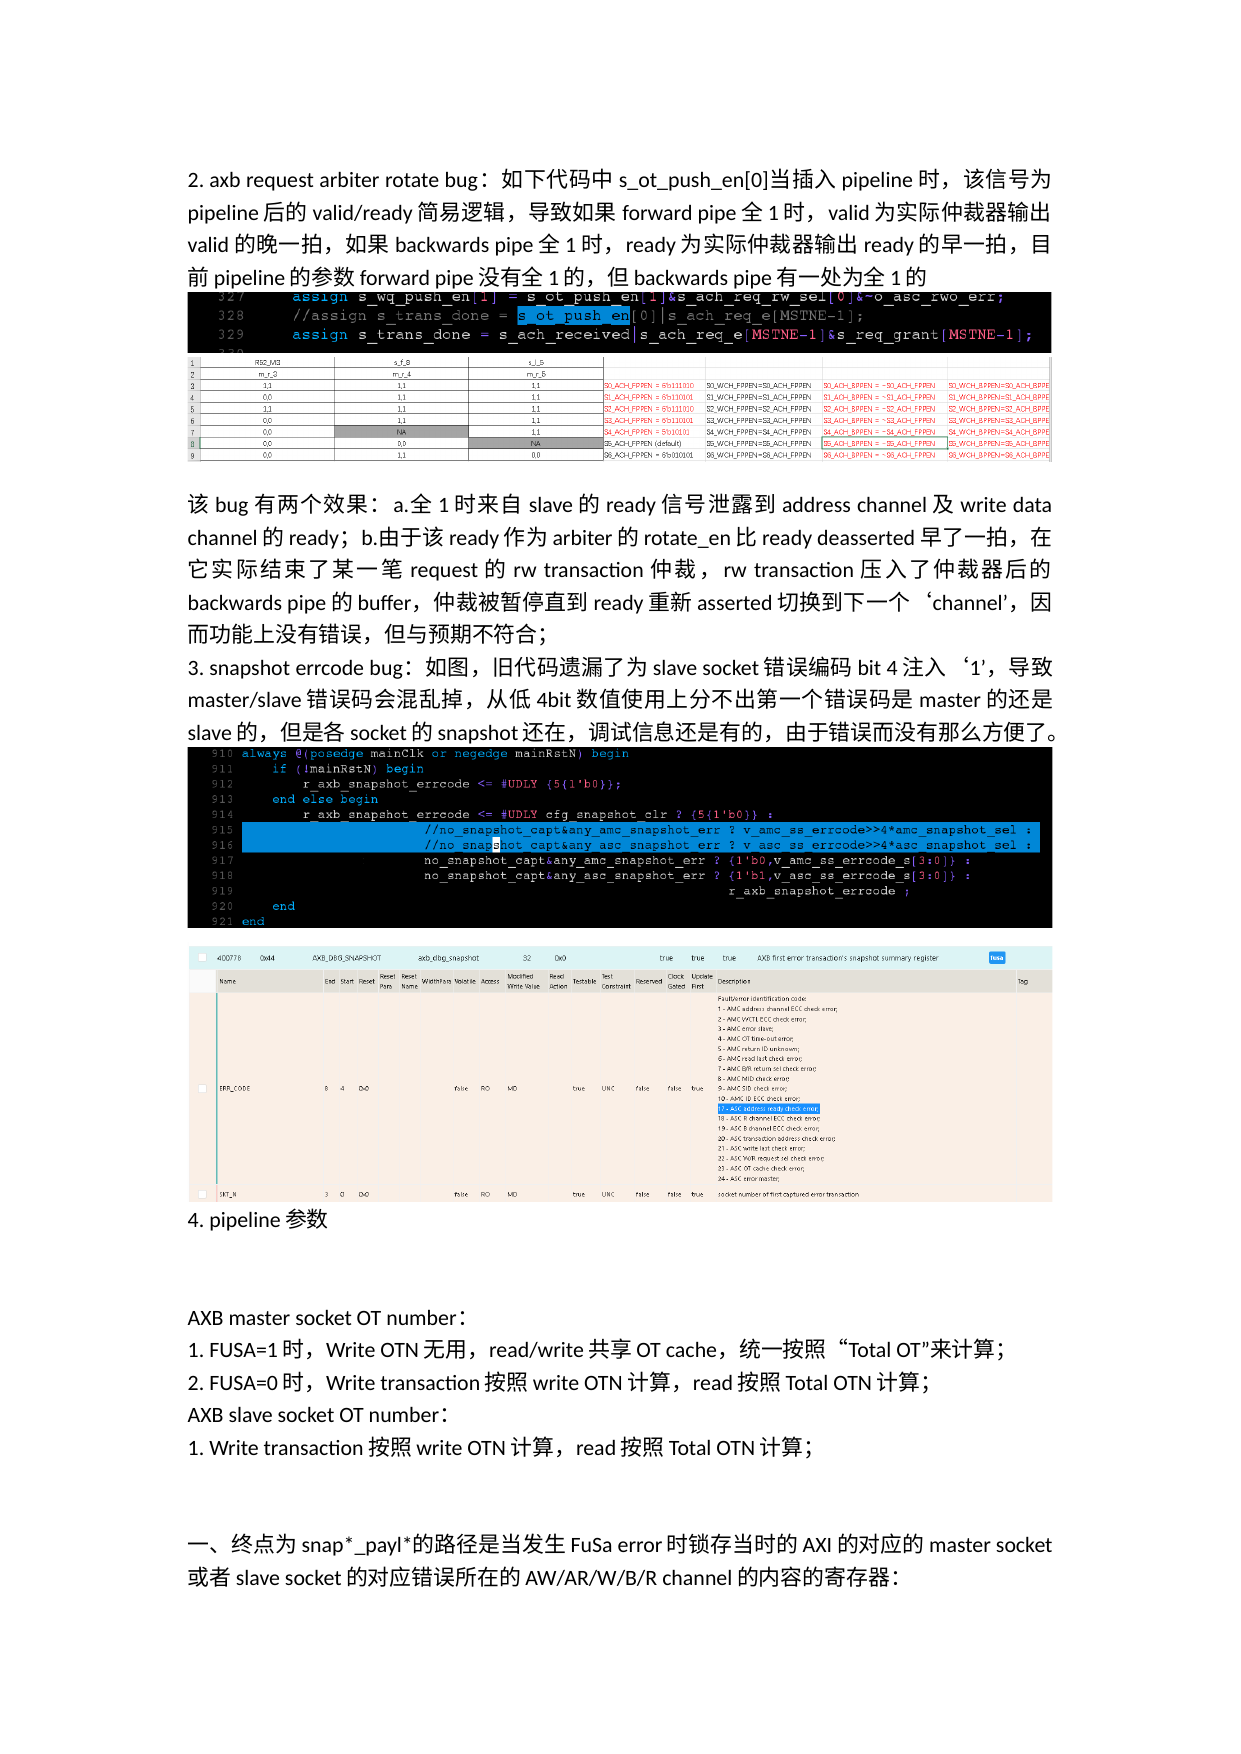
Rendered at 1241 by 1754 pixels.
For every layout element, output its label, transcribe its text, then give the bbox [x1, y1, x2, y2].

list AXB slave socket OT number： [187, 1397, 1053, 1429]
list 该bug有两个效果：a.全1时来自slave的ready信号泄露到address channel及write data channel的ready；b.由于该ready作为arbiter的rotate_en比ready deasserted早了一拍，在它实际结束了某一笔request的rw transaction仲裁，rw transaction压入了仲裁器后的backwards pipe的buffer，仲裁被暂停直到ready重新asserted切换到下一个‘channel’，因而功能上没有错误，但与预期不符合； [187, 487, 1053, 649]
picture [187, 357, 1053, 462]
list snapshot errcode bug：如图，旧代码遗漏了为slave socket错误编码bit 4注入‘1’，导致master/slave错误码会混乱掉，从低4bit数值使用上分不出第一个错误码是master的还是slave的，但是各socket的snapshot还在，调试信息还是有的，由于错误而没有那么方便了。 [187, 649, 1053, 747]
list FUSA=1时，Write OTN无用，read/write共享OT cache，统一按照“Total OT”来计算； [187, 1332, 1053, 1364]
list 一、终点为snap*_payl*的路径是当发生FuSa error时锁存当时的AXI 的对应的master socket或者slave socket的对应错误所在的AW/AR/W/B/R channel的内容的寄存器： [187, 1527, 1053, 1592]
picture [187, 942, 1053, 1202]
picture [187, 292, 1052, 353]
list axb request arbiter rotate bug：如下代码中s_ot_push_en[0]当插入pipeline时，该信号为pipeline后的valid/ready简易逻辑，导致如果forward pipe全1时，valid为实际仲裁器输出valid的晚一拍，如果backwards pipe全1时，ready为实际仲裁器输出ready的早一拍，目前pipeline的参数forward pipe没有全1的，但backwards pipe有一处为全1的 [187, 162, 1053, 292]
list pipeline参数 [187, 1202, 1053, 1234]
list FUSA=0时，Write transaction按照write OTN计算，read按照Total OTN计算； [187, 1364, 1053, 1397]
picture [187, 747, 1053, 928]
list AXB master socket OT number： [187, 1299, 1053, 1332]
list Write transaction按照write OTN计算，read按照Total OTN计算； [187, 1429, 1053, 1462]
